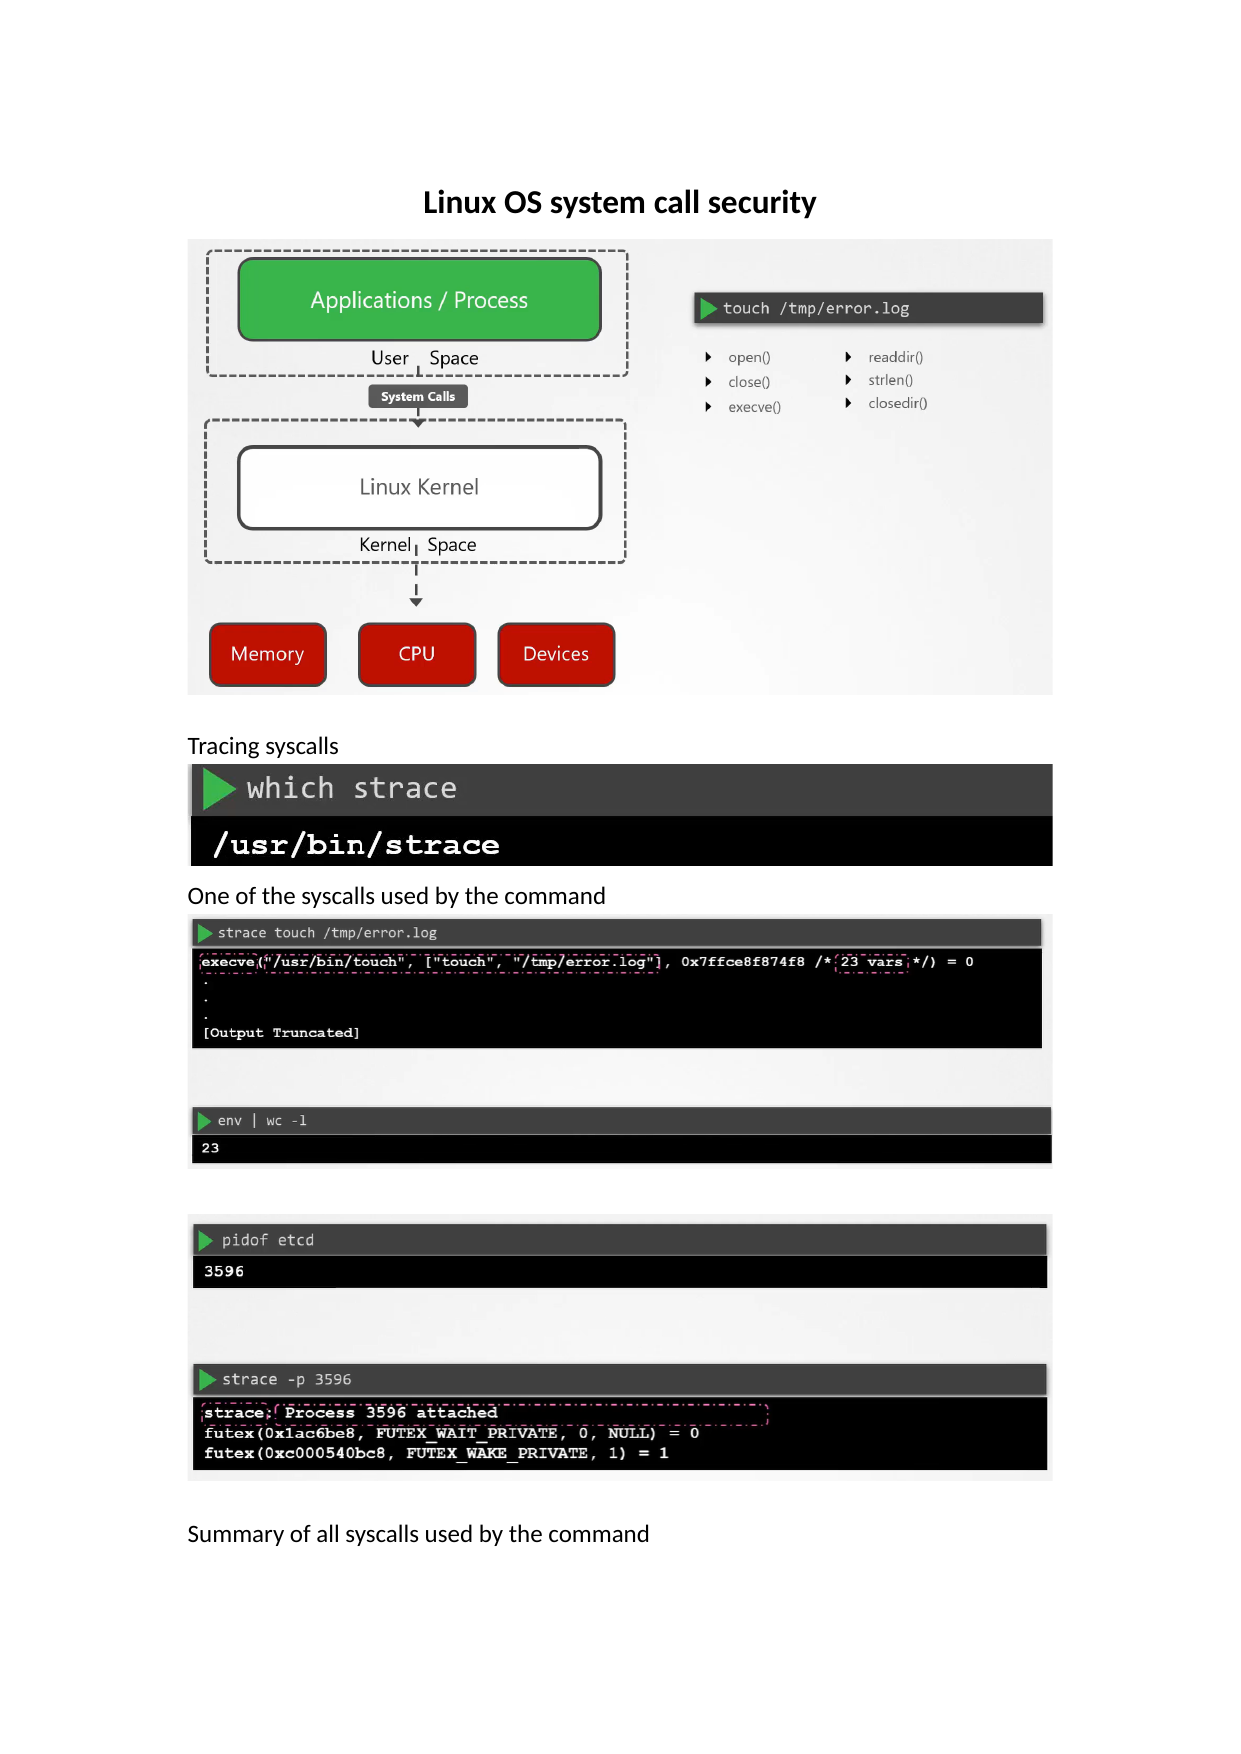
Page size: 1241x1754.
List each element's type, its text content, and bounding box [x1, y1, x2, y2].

picture [187, 914, 1053, 1169]
text One of the syscalls used by the command [187, 877, 1053, 914]
picture [187, 764, 1053, 866]
text Linux OS system call security [187, 164, 1053, 239]
picture [187, 239, 1053, 695]
text Summary of all syscalls used by the command [187, 1514, 1053, 1552]
picture [187, 1214, 1053, 1481]
text Tracing syscalls [187, 727, 1053, 764]
